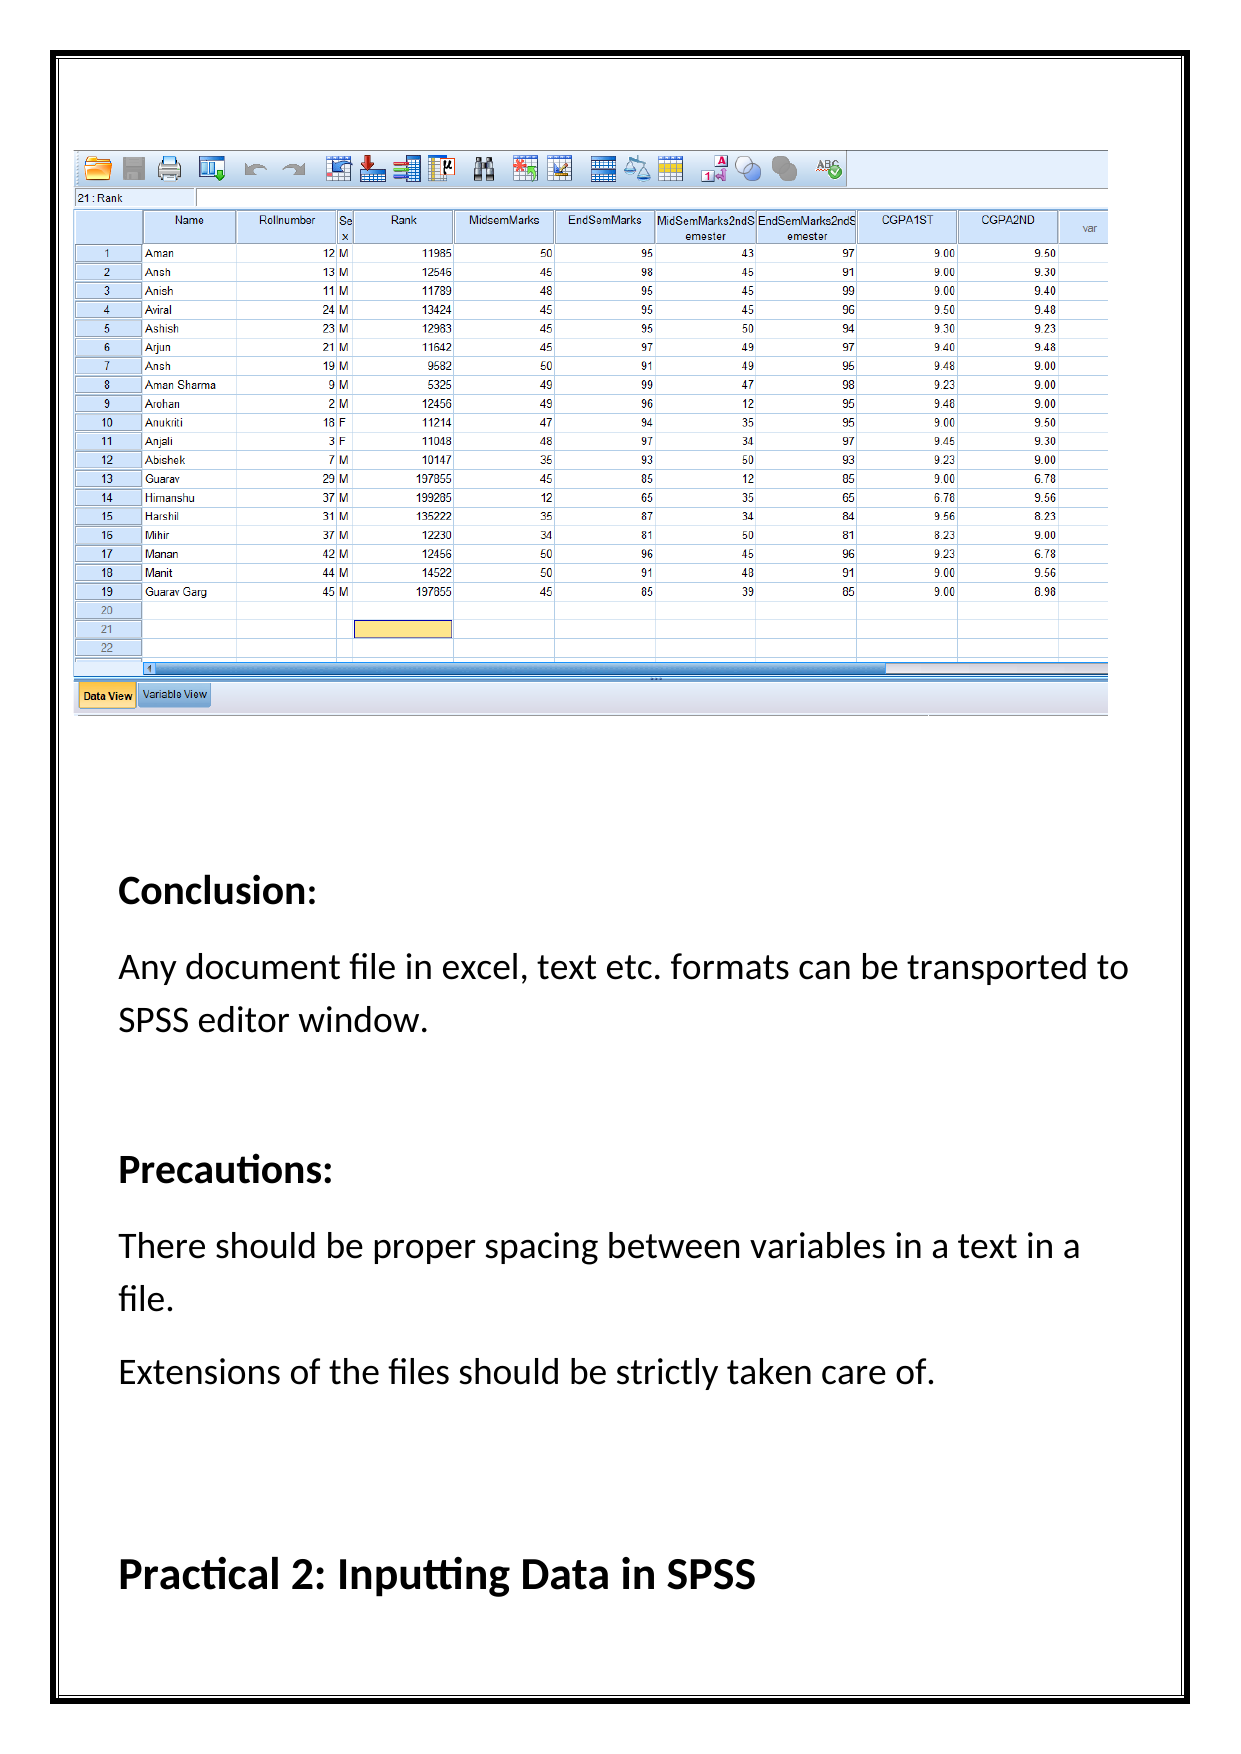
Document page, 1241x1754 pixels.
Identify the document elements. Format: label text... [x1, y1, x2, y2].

text Practical 2: Inputting Data in SPSS [118, 1545, 1137, 1601]
text Conclusion: [118, 864, 1137, 914]
text Precautions: [118, 1143, 1137, 1193]
picture [73, 150, 1108, 716]
text There should be proper spacing between variables in a text in a file. [118, 1222, 1137, 1321]
text Extensions of the files should be strictly taken care of. [118, 1348, 1137, 1394]
text Any document file in excel, text etc. formats can be transported to SPSS editor window. [118, 943, 1137, 1041]
